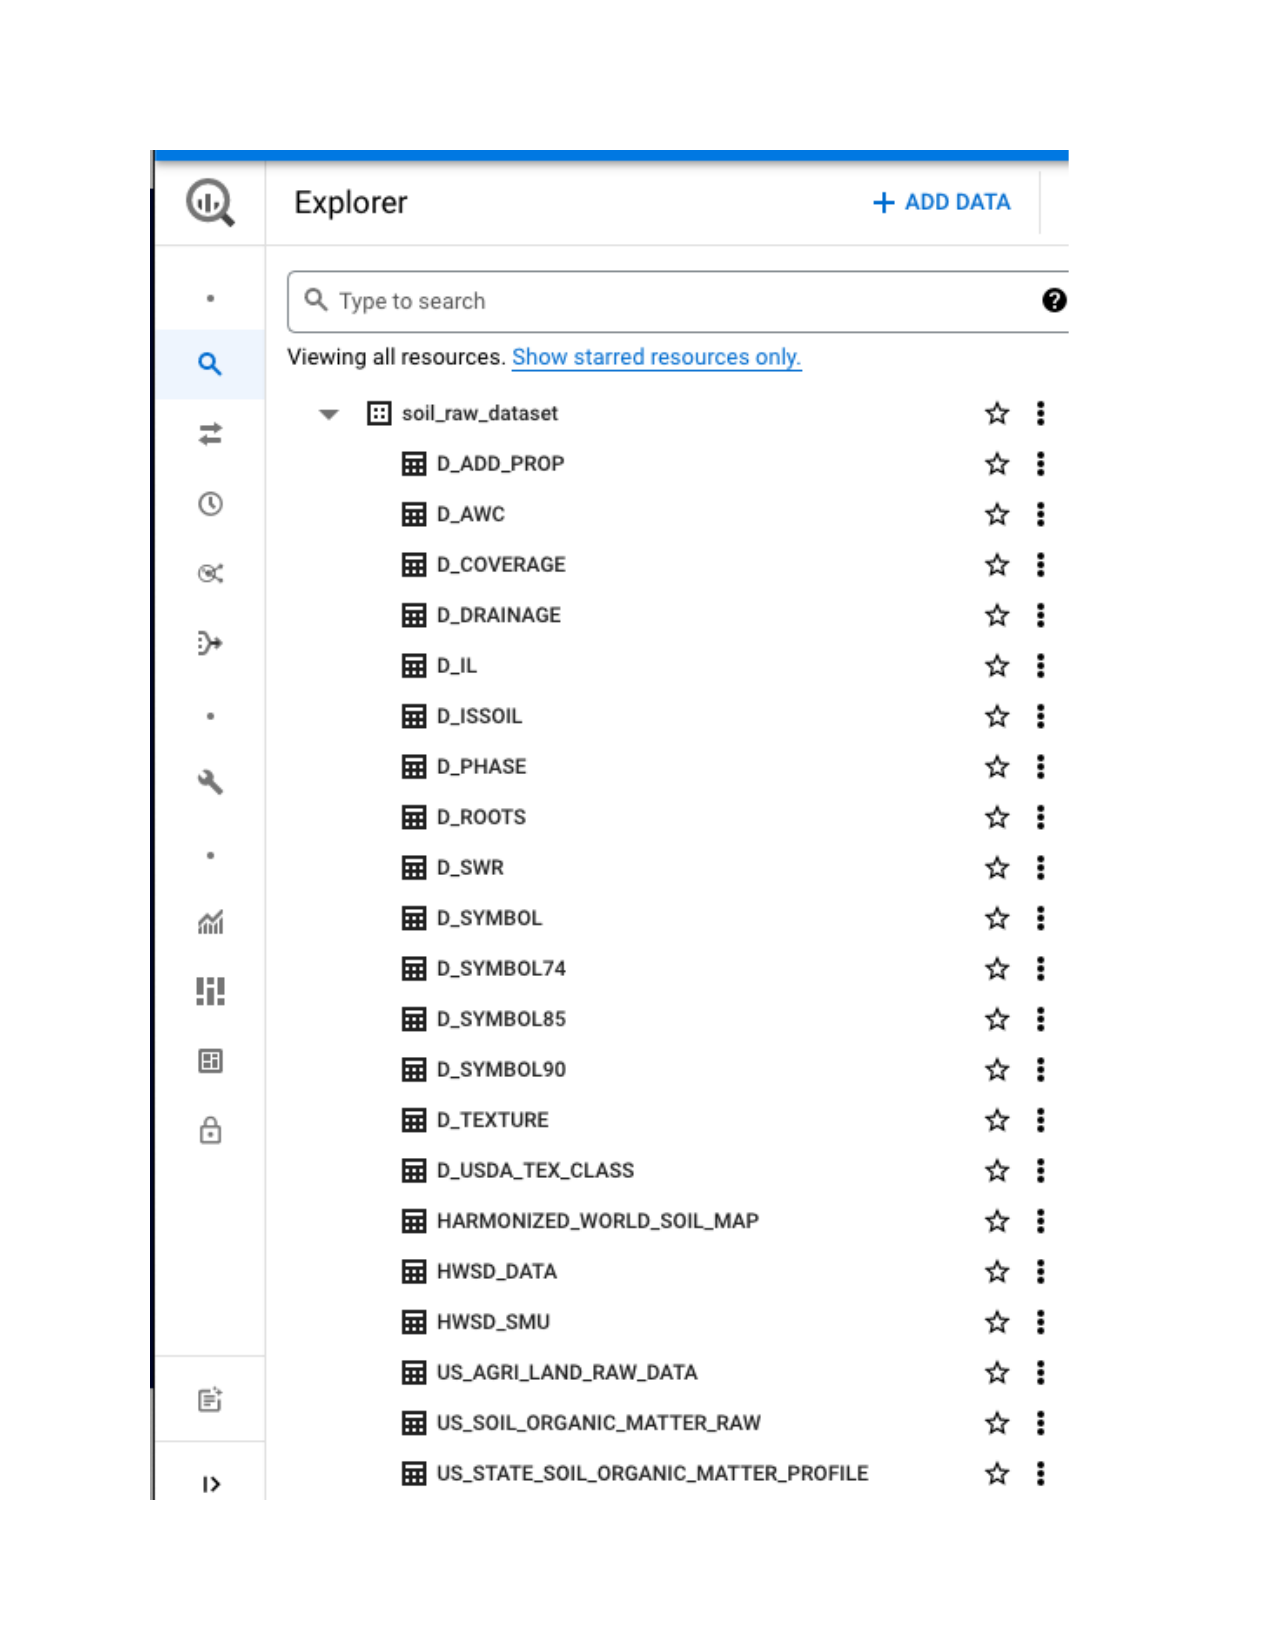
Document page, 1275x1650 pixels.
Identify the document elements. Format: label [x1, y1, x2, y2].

picture [150, 150, 1069, 1500]
